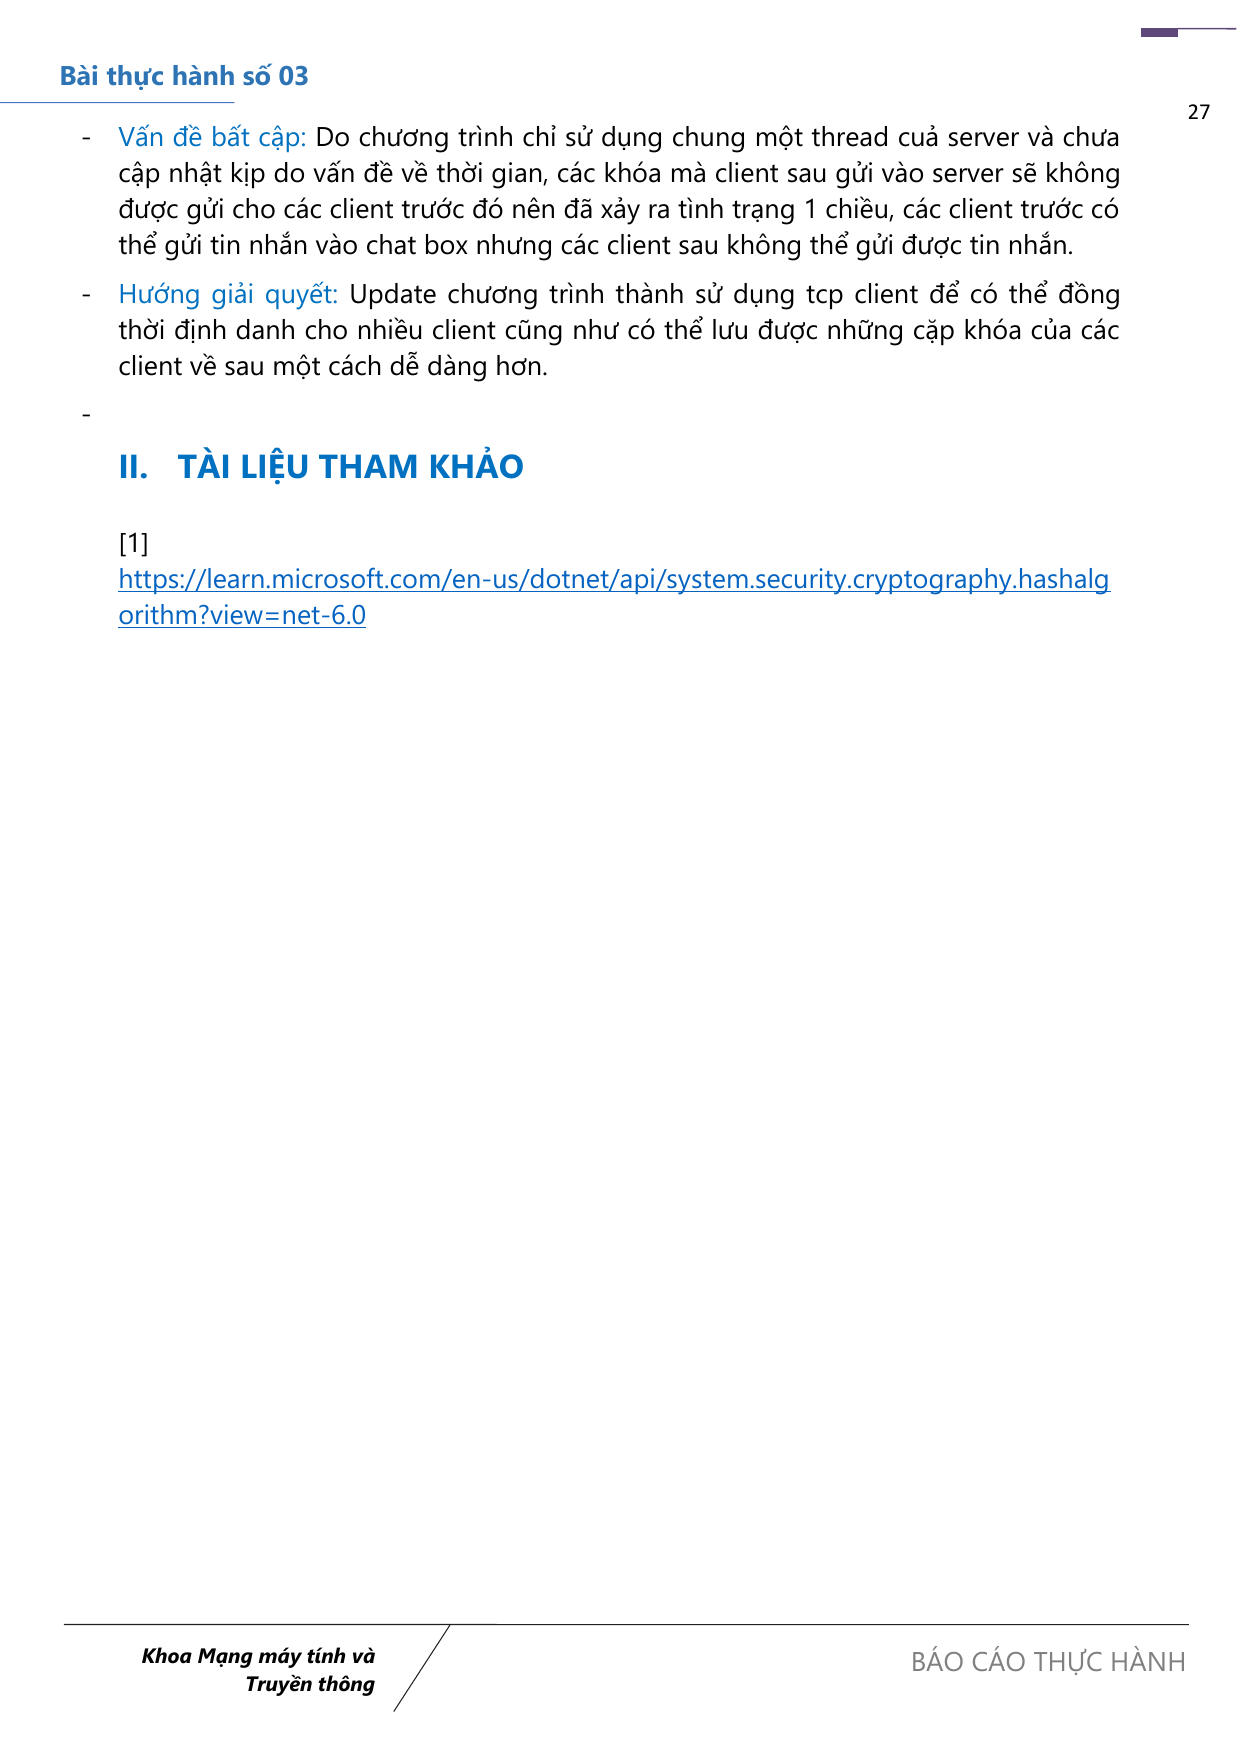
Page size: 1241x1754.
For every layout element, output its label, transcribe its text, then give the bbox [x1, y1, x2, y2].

list Hướng giải quyết: Update chương trình thành sử dụng tcp client để có thể đồng thời định danh cho nhiều client cũng như có thể lưu được những cặp khóa của các client về sau một cách dễ dàng hơn. [81, 274, 1122, 382]
text [1] https://learn.microsoft.com/en-us/dotnet/api/system.security.cryptography.hashalgorithm?view=net-6.0 [118, 523, 1122, 632]
list TÀI LIỆU THAM KHẢO [118, 443, 1122, 487]
list Vấn đề bất cập: Do chương trình chỉ sử dụng chung một thread cuả server và chưa cập nhật kịp do vấn đề về thời gian, các khóa mà client sau gửi vào server sẽ không được gửi cho các client trước đó nên đã xảy ra tình trạng 1 chiều, các client trước có thể gửi tin nhắn vào chat box nhưng các client sau không thể gửi được tin nhắn. [81, 117, 1122, 261]
